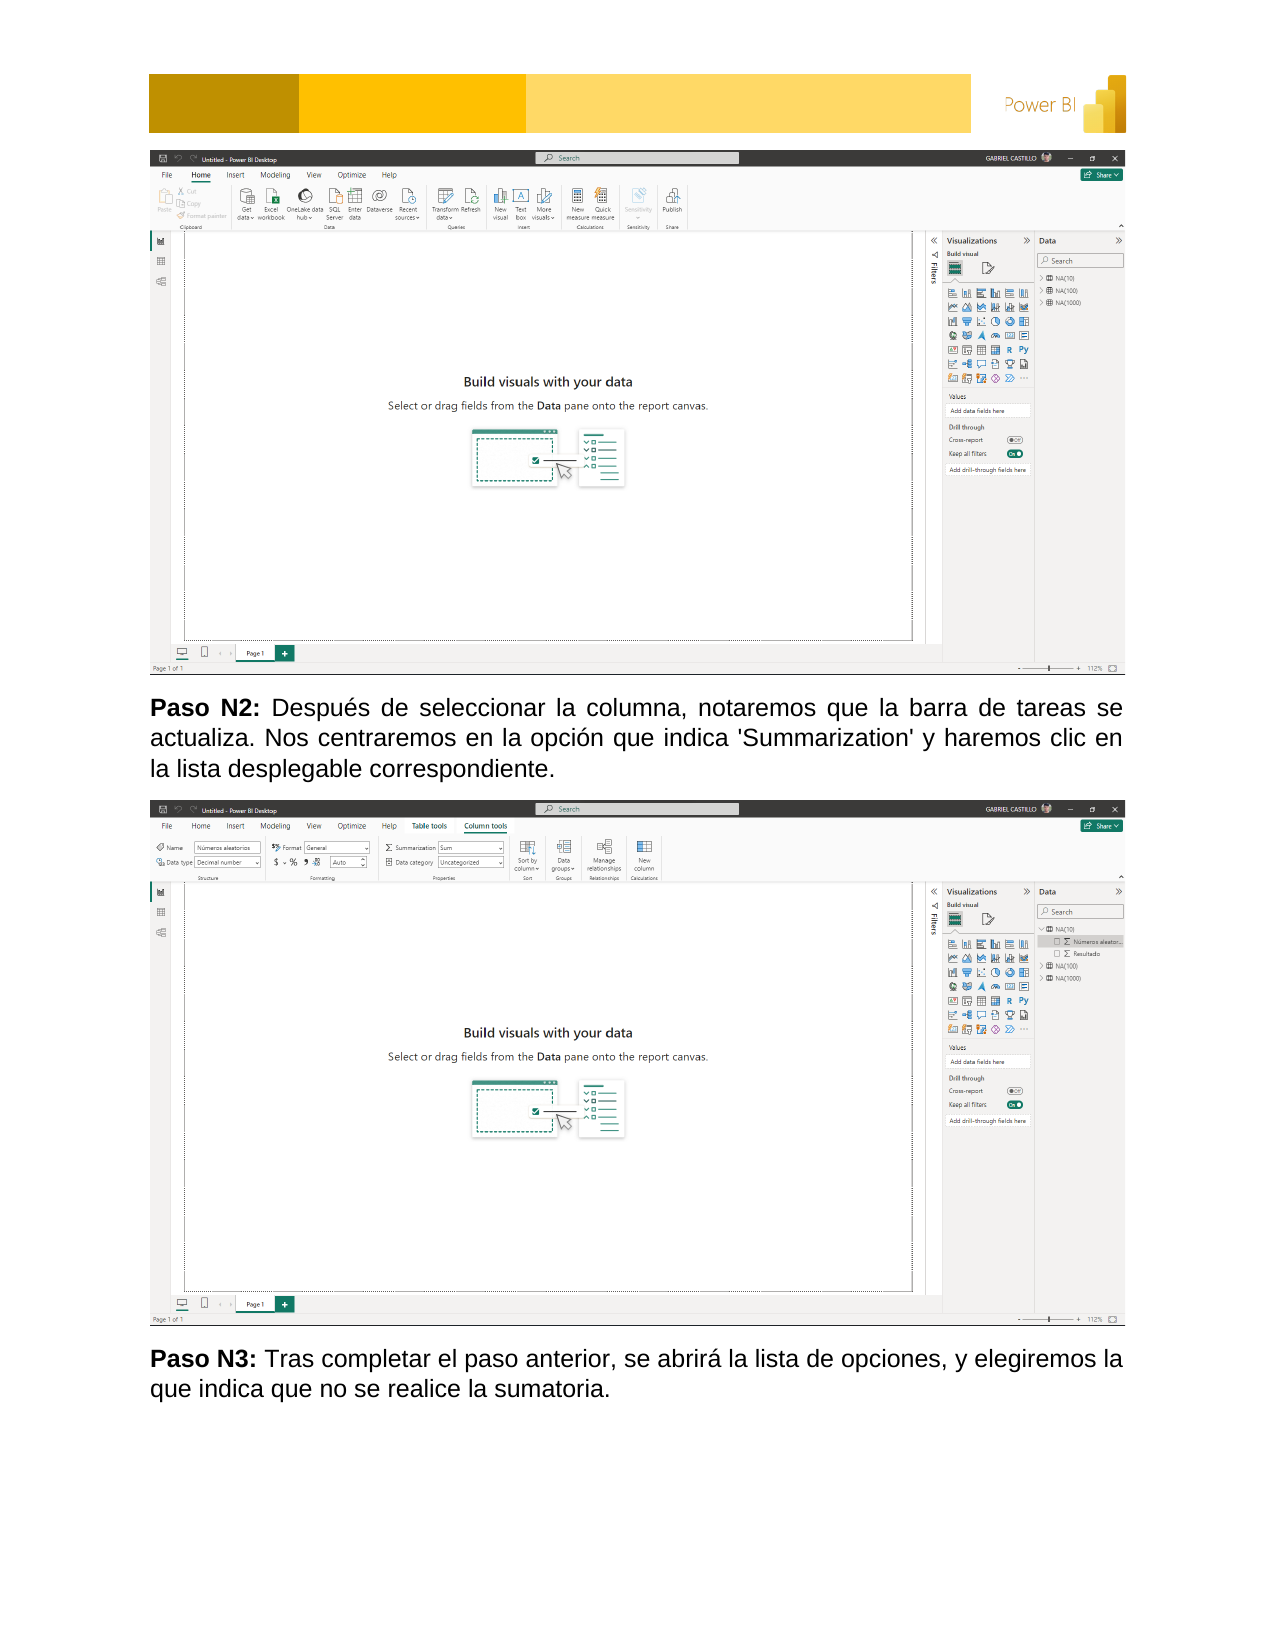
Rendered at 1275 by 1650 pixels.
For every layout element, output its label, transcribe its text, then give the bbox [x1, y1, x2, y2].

picture [150, 150, 1125, 675]
picture [150, 800, 1125, 1326]
text Paso N2: Después de seleccionar la columna, notaremos que la barra de tareas se actualiza. Nos centraremos en la opción que indica 'Summarization' y haremos clic en la lista desplegable correspondiente. [150, 693, 1125, 782]
picture [1005, 75, 1127, 133]
text Paso N3: Tras completar el paso anterior, se abrirá la lista de opciones, y elegiremos la que indica que no se realice la sumatoria. [150, 1344, 1125, 1403]
